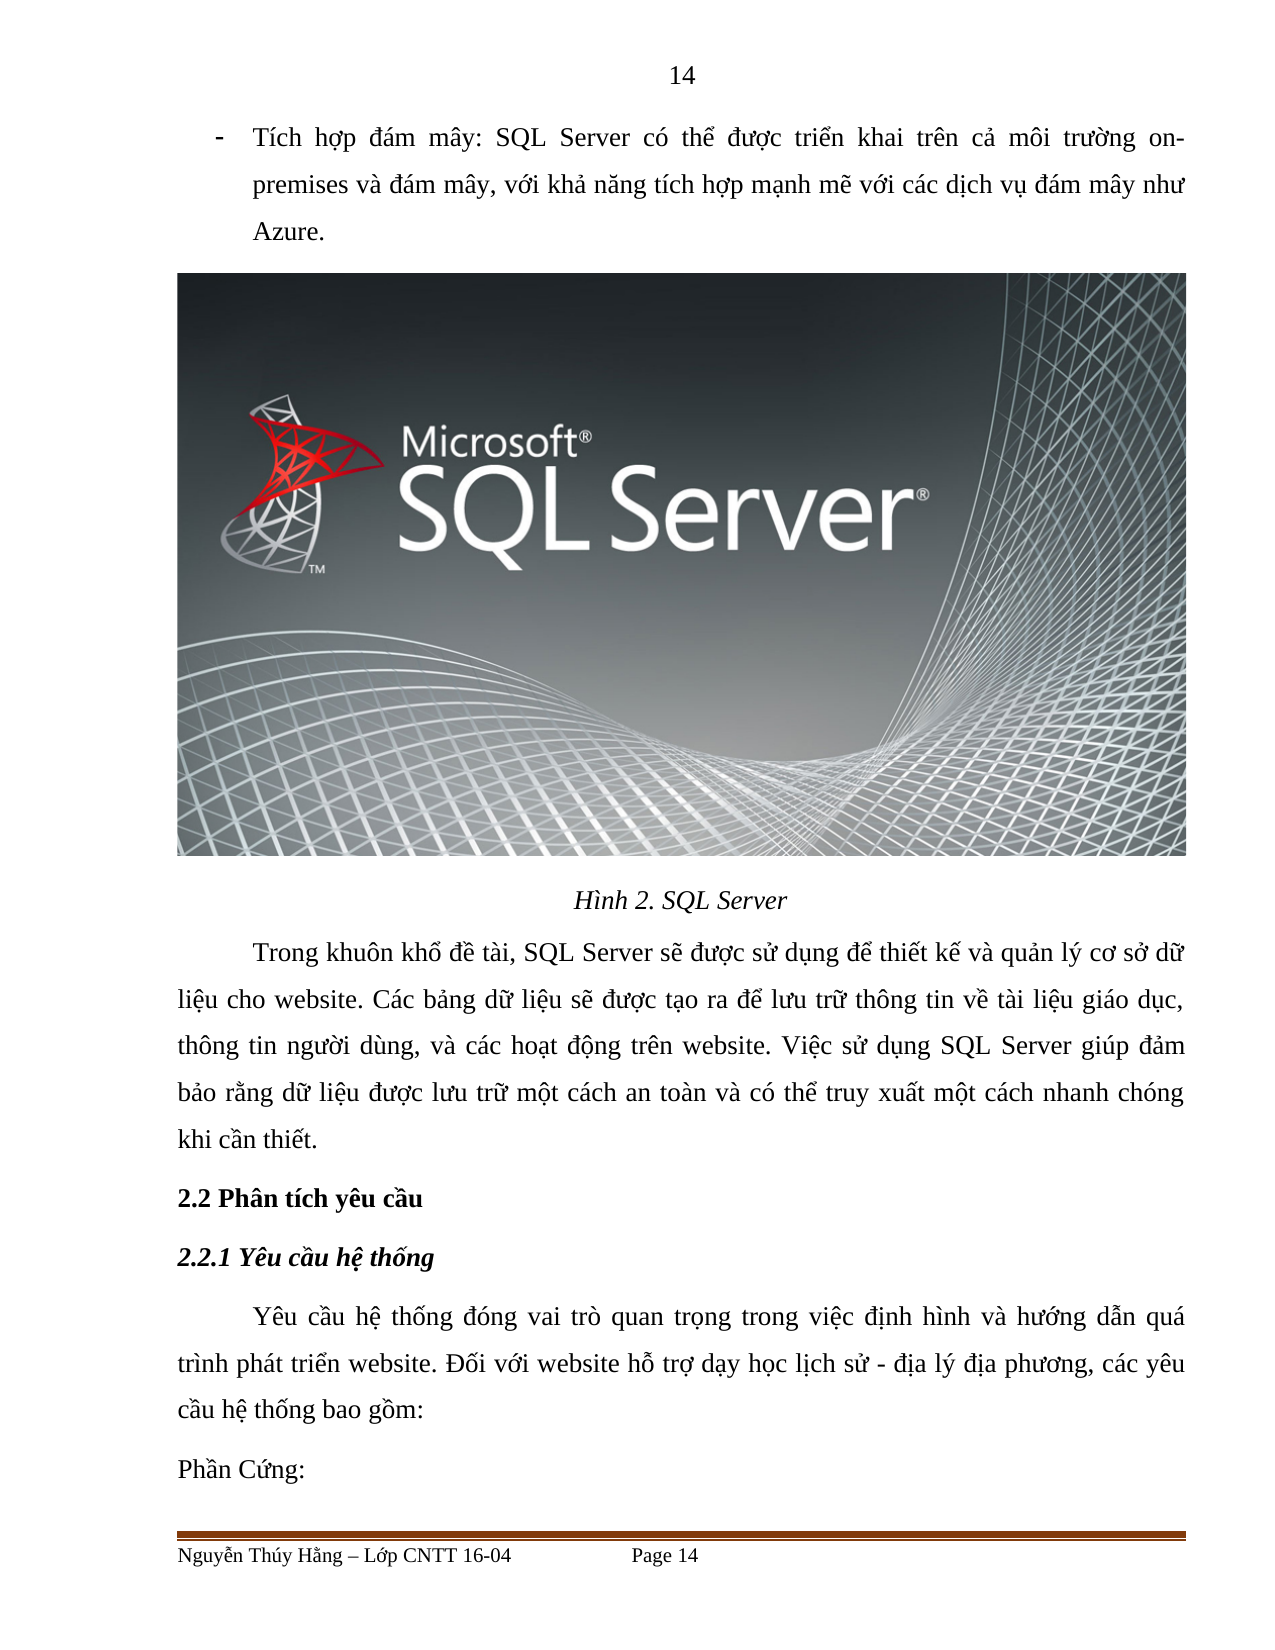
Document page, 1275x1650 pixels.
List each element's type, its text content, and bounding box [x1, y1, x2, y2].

picture [177, 273, 1187, 856]
list Tích hợp đám mây: SQL Server có thể được triển khai trên cả môi trường on-premises và đám mây, với khả năng tích hợp mạnh mẽ với các dịch vụ đám mây như Azure. [215, 121, 1186, 246]
subtitle 2.2 Phân tích yêu cầu [177, 1182, 1186, 1213]
text Phần Cứng: [177, 1453, 1186, 1484]
subtitle 2.2.1 Yêu cầu hệ thống [177, 1241, 1186, 1272]
text Trong khuôn khổ đề tài, SQL Server sẽ được sử dụng để thiết kế và quản lý cơ sở dữ liệu cho website. Các bảng dữ liệu sẽ được tạo ra để lưu trữ thông tin về tài liệu giáo dục, thông tin người dùng, và các hoạt động trên website. Việc sử dụng SQL Server giúp đảm bảo rằng dữ liệu được lưu trữ một cách an toàn và có thể truy xuất một cách nhanh chóng khi cần thiết. [177, 936, 1186, 1154]
text Yêu cầu hệ thống đóng vai trò quan trọng trong việc định hình và hướng dẫn quá trình phát triển website. Đối với website hỗ trợ dạy học lịch sử - địa lý địa phương, các yêu cầu hệ thống bao gồm: [177, 1300, 1186, 1425]
text Hình 2. SQL Server [177, 884, 1186, 915]
